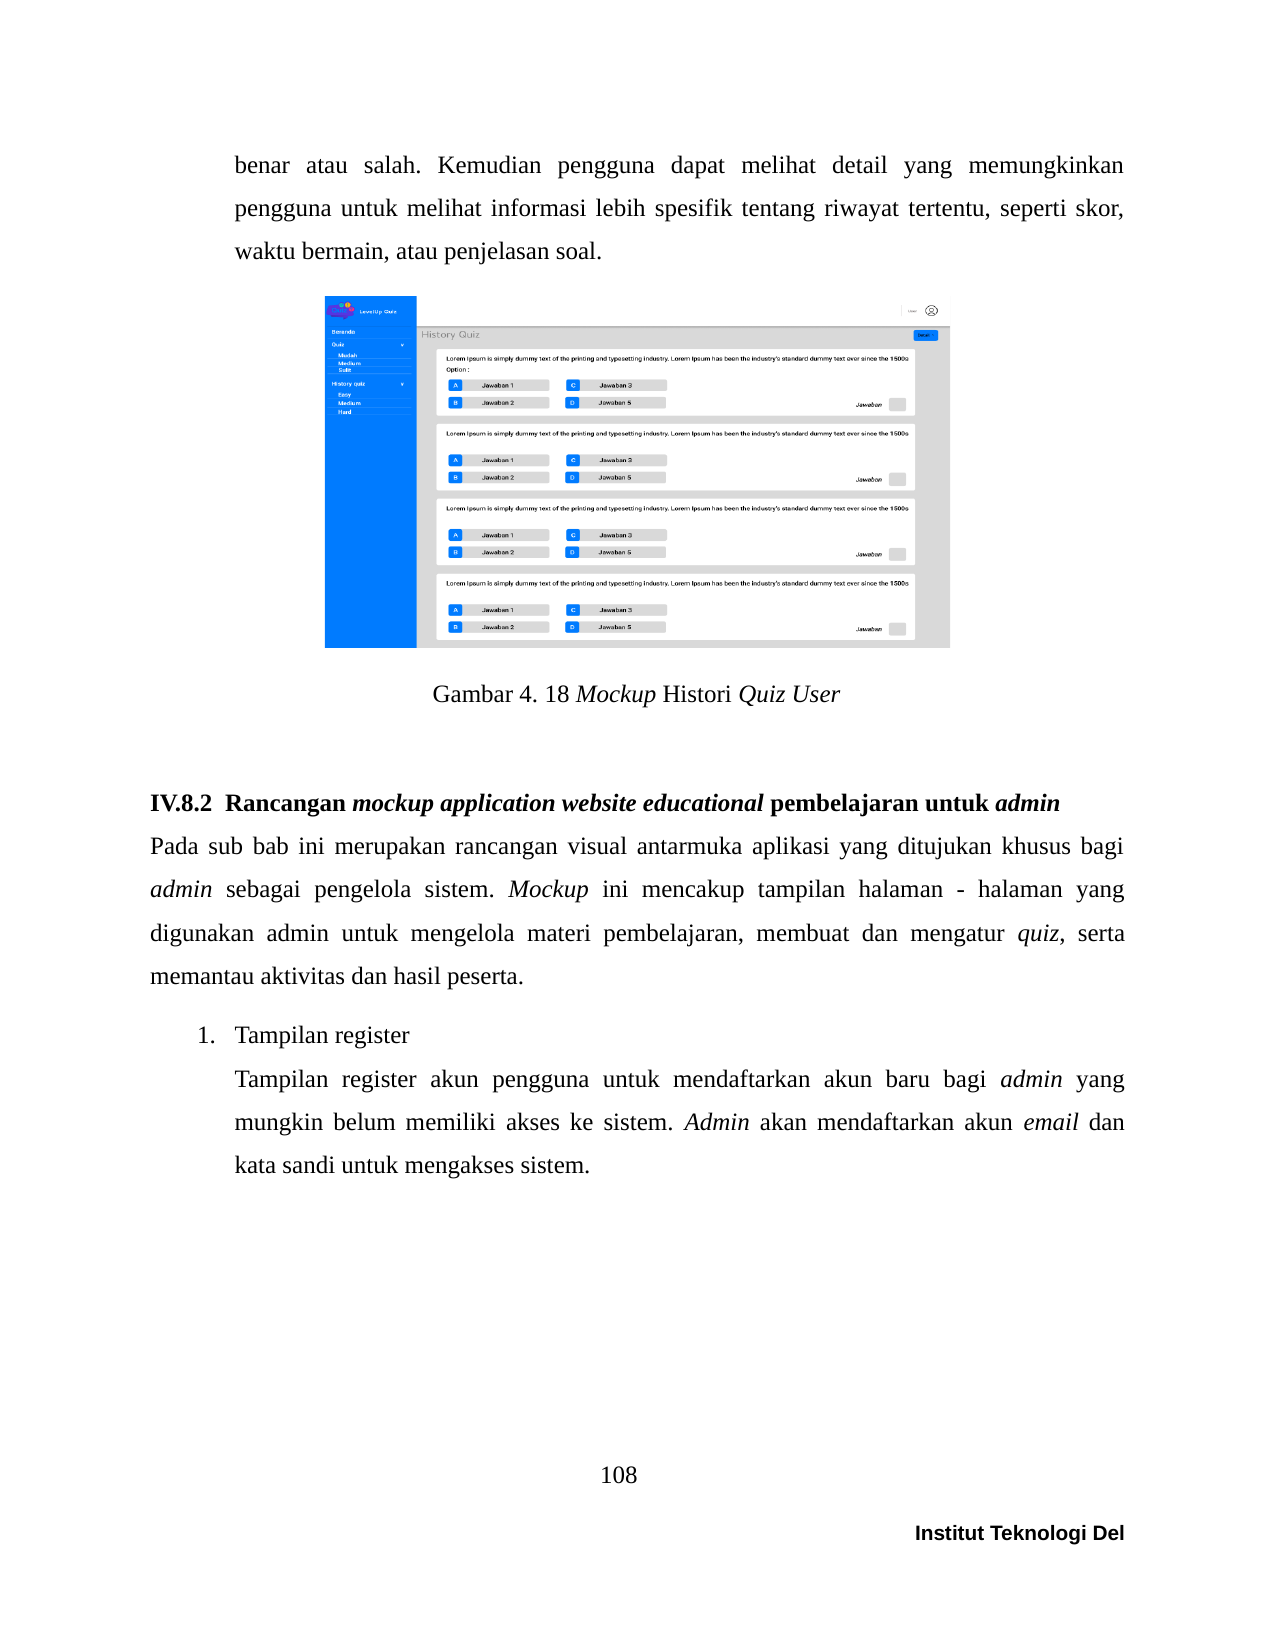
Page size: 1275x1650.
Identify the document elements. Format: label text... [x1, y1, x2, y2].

list Tampilan register [197, 1021, 1125, 1049]
subtitle Rancangan mockup application website educational pembelajaran untuk admin [150, 788, 1125, 817]
list Tampilan register akun pengguna untuk mendaftarkan akun baru bagi admin yang mungkin belum memiliki akses ke sistem. Admin akan mendaftarkan akun email dan kata sandi untuk mengakses sistem. [234, 1064, 1125, 1179]
picture [324, 296, 951, 648]
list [197, 150, 1125, 265]
text Gambar 4. 18 Mockup Histori Quiz User [150, 679, 1125, 708]
text Pada sub bab ini merupakan rancangan visual antarmuka aplikasi yang ditujukan khusus bagi admin sebagai pengelola sistem. Mockup ini mencakup tampilan halaman - halaman yang digunakan admin untuk mengelola materi pembelajaran, membuat dan mengatur quiz, serta memantau aktivitas dan hasil peserta. [150, 831, 1125, 989]
